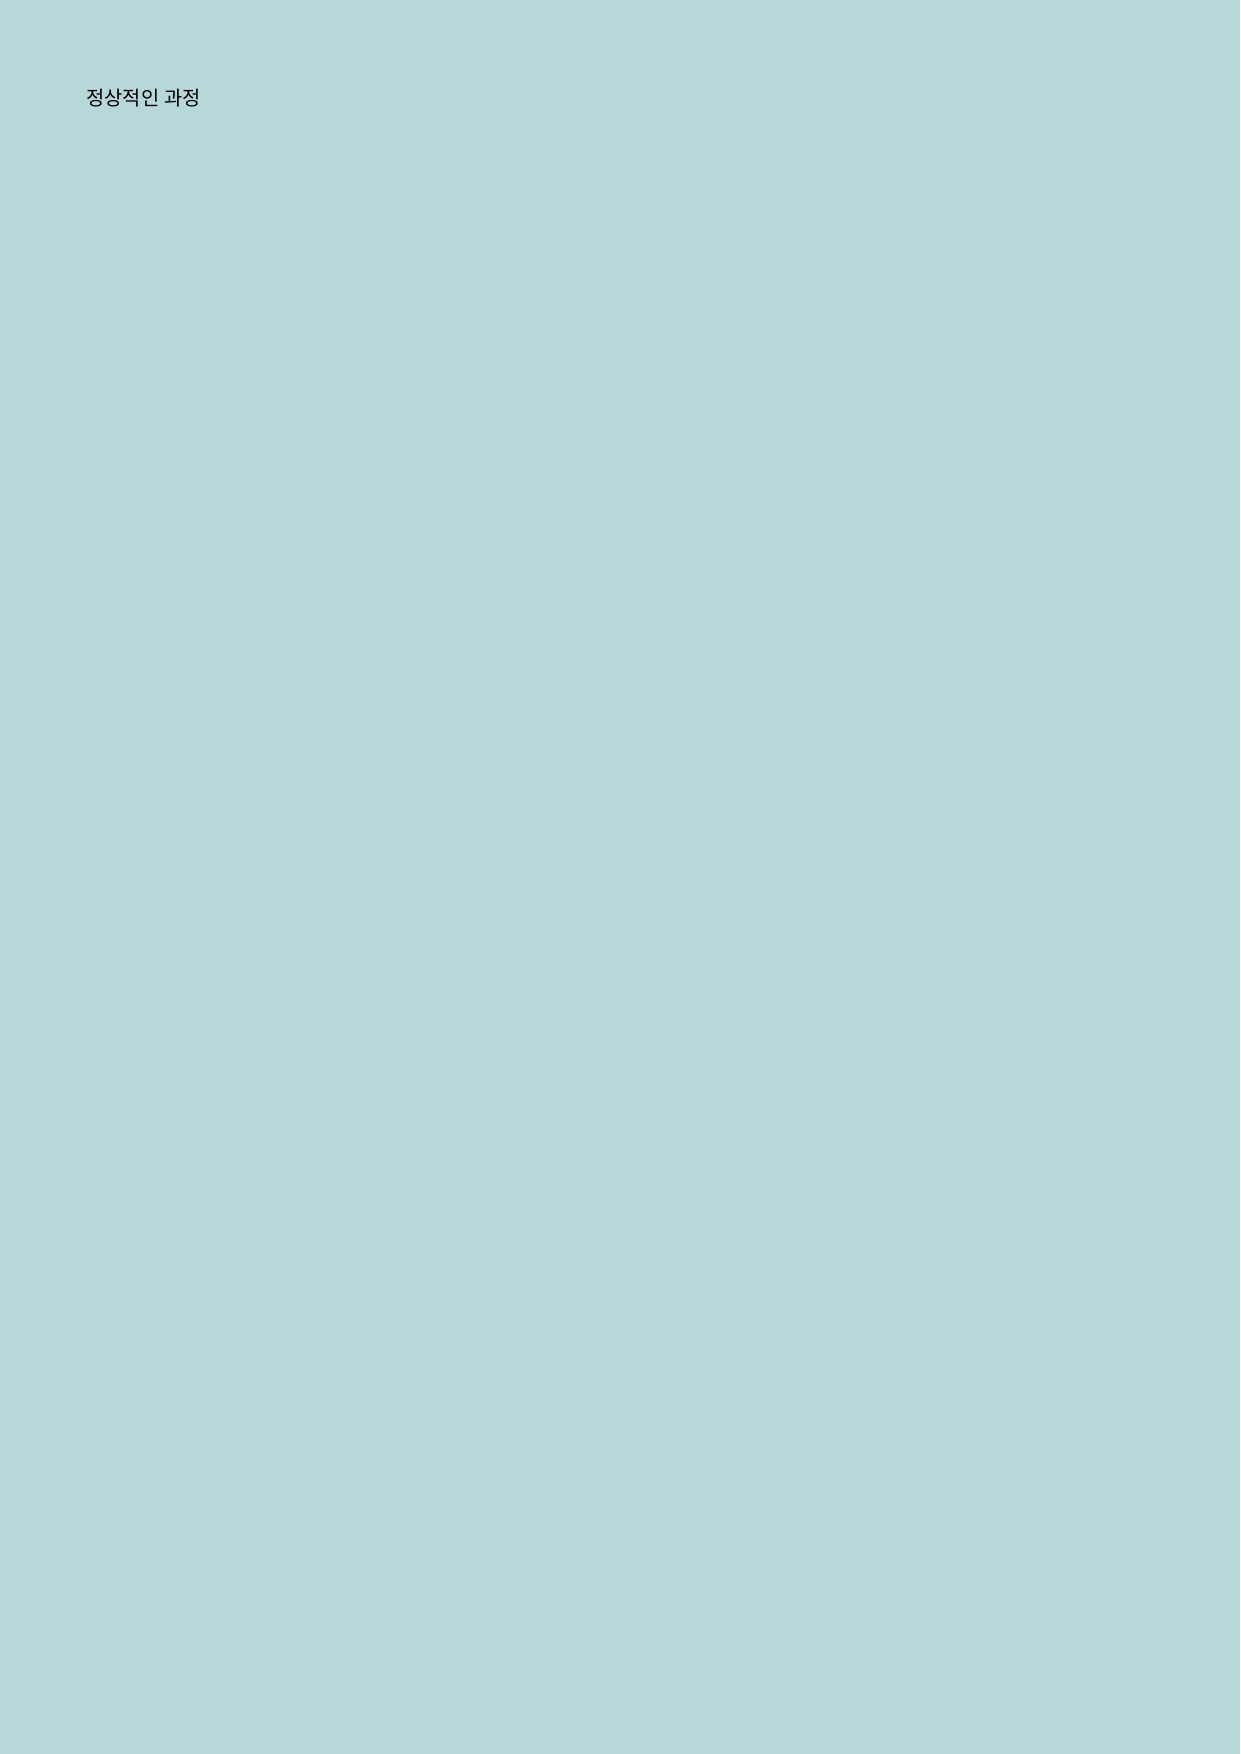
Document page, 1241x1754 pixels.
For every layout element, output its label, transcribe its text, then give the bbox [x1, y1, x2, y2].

table_cell 정상적인 과정 [75, 75, 1188, 119]
